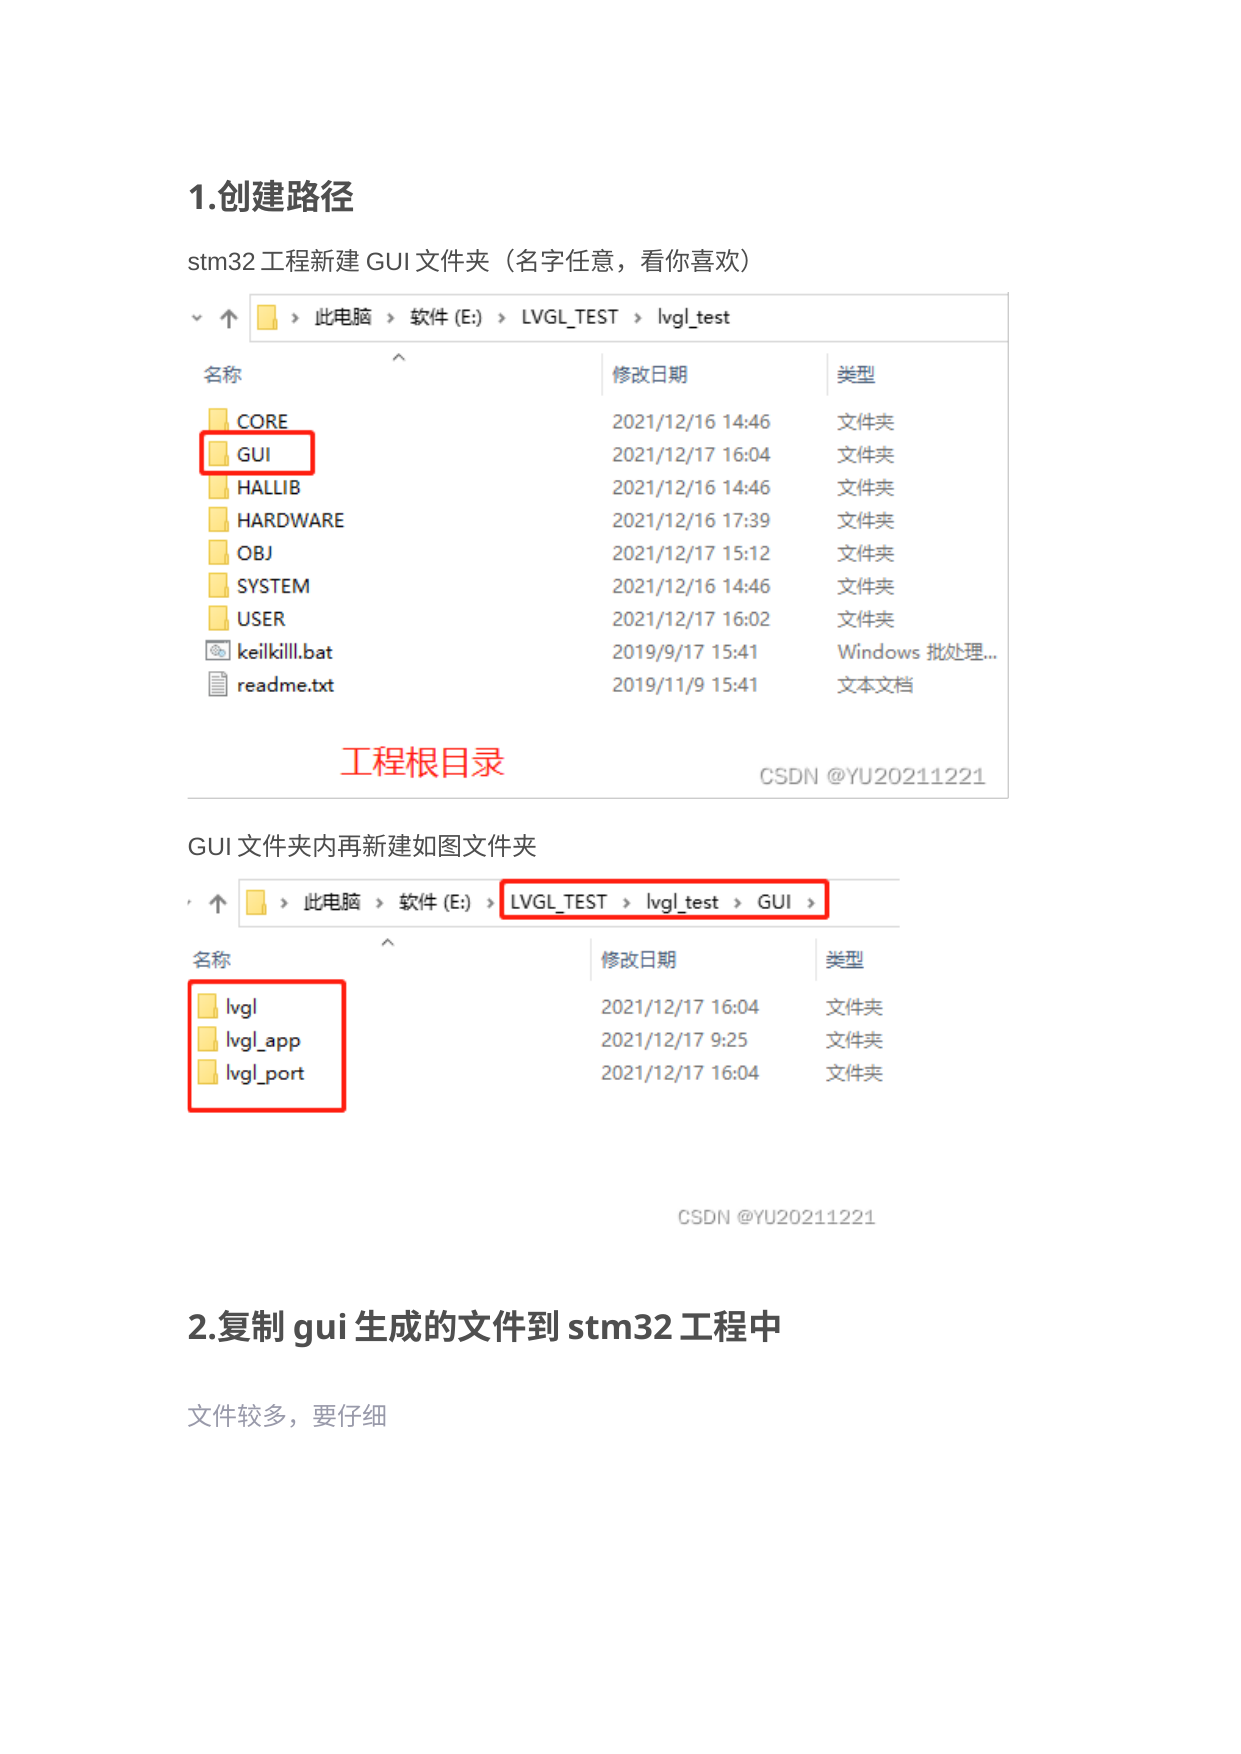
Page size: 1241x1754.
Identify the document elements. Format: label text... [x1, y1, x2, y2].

subtitle 2.复制gui生成的文件到stm32工程中 [187, 1292, 1053, 1357]
text 文件较多，要仔细 [187, 1382, 1053, 1447]
picture [187, 292, 1010, 800]
picture [187, 877, 900, 1240]
subtitle 1.创建路径 [187, 162, 1053, 227]
